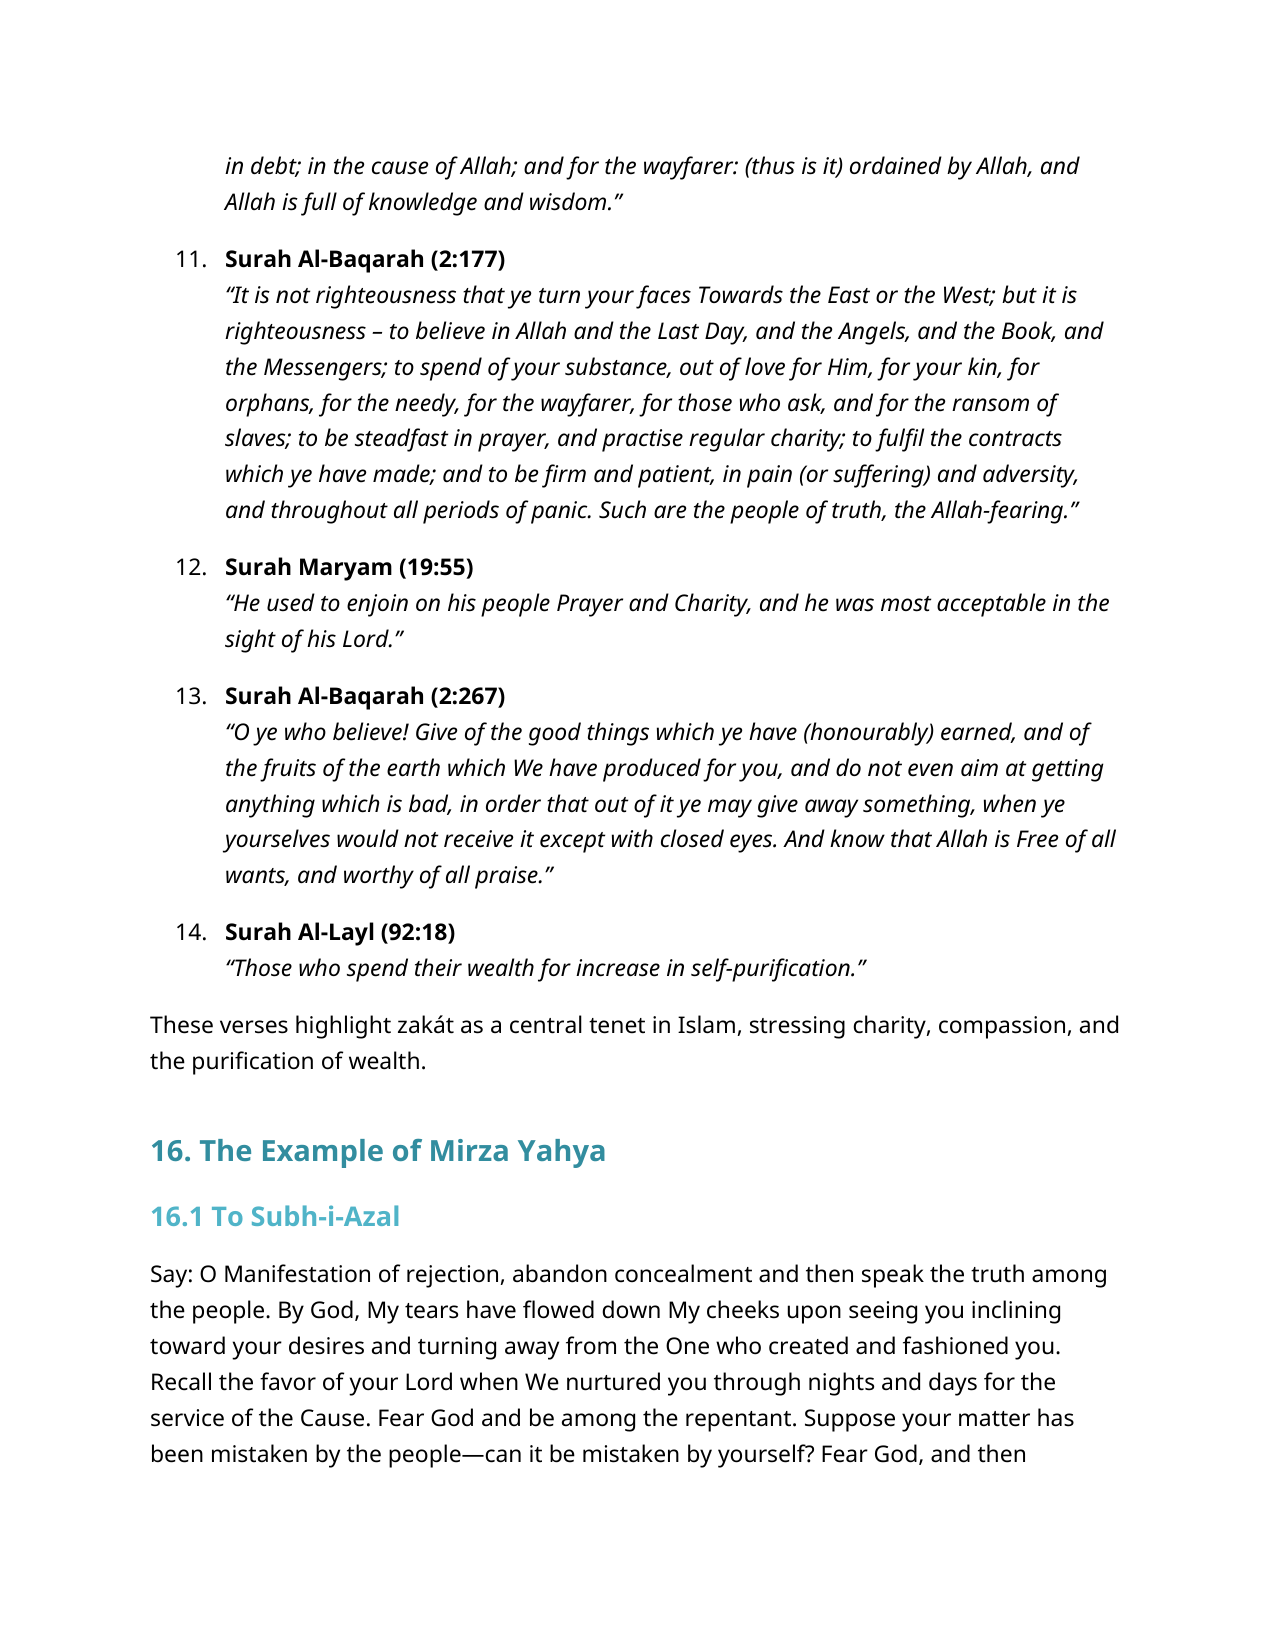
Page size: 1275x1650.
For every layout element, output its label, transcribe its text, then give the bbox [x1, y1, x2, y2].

text These verses highlight zakát as a central tenet in Islam, stressing charity, compassion, and the purification of wealth. [150, 1009, 1125, 1076]
list Surah Al-Baqarah (2:177) “It is not righteousness that ye turn your faces Towards the East or the West; but it is righteousness – to believe in Allah and the Last Day, and the Angels, and the Book, and the Messengers; to spend of your substance, out of love for Him, for your kin, for orphans, for the needy, for the wayfarer, for those who ask, and for the ransom of slaves; to be steadfast in prayer, and practise regular charity; to fulfil the contracts which ye have made; and to be firm and patient, in pain (or suffering) and adversity, and throughout all periods of panic. Such are the people of truth, the Allah-fearing.” [175, 243, 1125, 526]
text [150, 1258, 1125, 1469]
subtitle 16. The Example of Mirza Yahya [150, 1131, 1125, 1170]
list Surah Maryam (19:55) “He used to enjoin on his people Prayer and Charity, and he was most acceptable in the sight of his Lord.” [175, 551, 1125, 654]
subtitle 16.1 To Subh-i-Azal [150, 1197, 1125, 1234]
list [175, 150, 1125, 217]
list Surah Al-Baqarah (2:267) “O ye who believe! Give of the good things which ye have (honourably) earned, and of the fruits of the earth which We have produced for you, and do not even aim at getting anything which is bad, in order that out of it ye may give away something, when ye yourselves would not receive it except with closed eyes. And know that Allah is Free of all wants, and worthy of all praise.” [175, 680, 1125, 891]
list Surah Al-Layl (92:18) “Those who spend their wealth for increase in self-purification.” [175, 916, 1125, 983]
